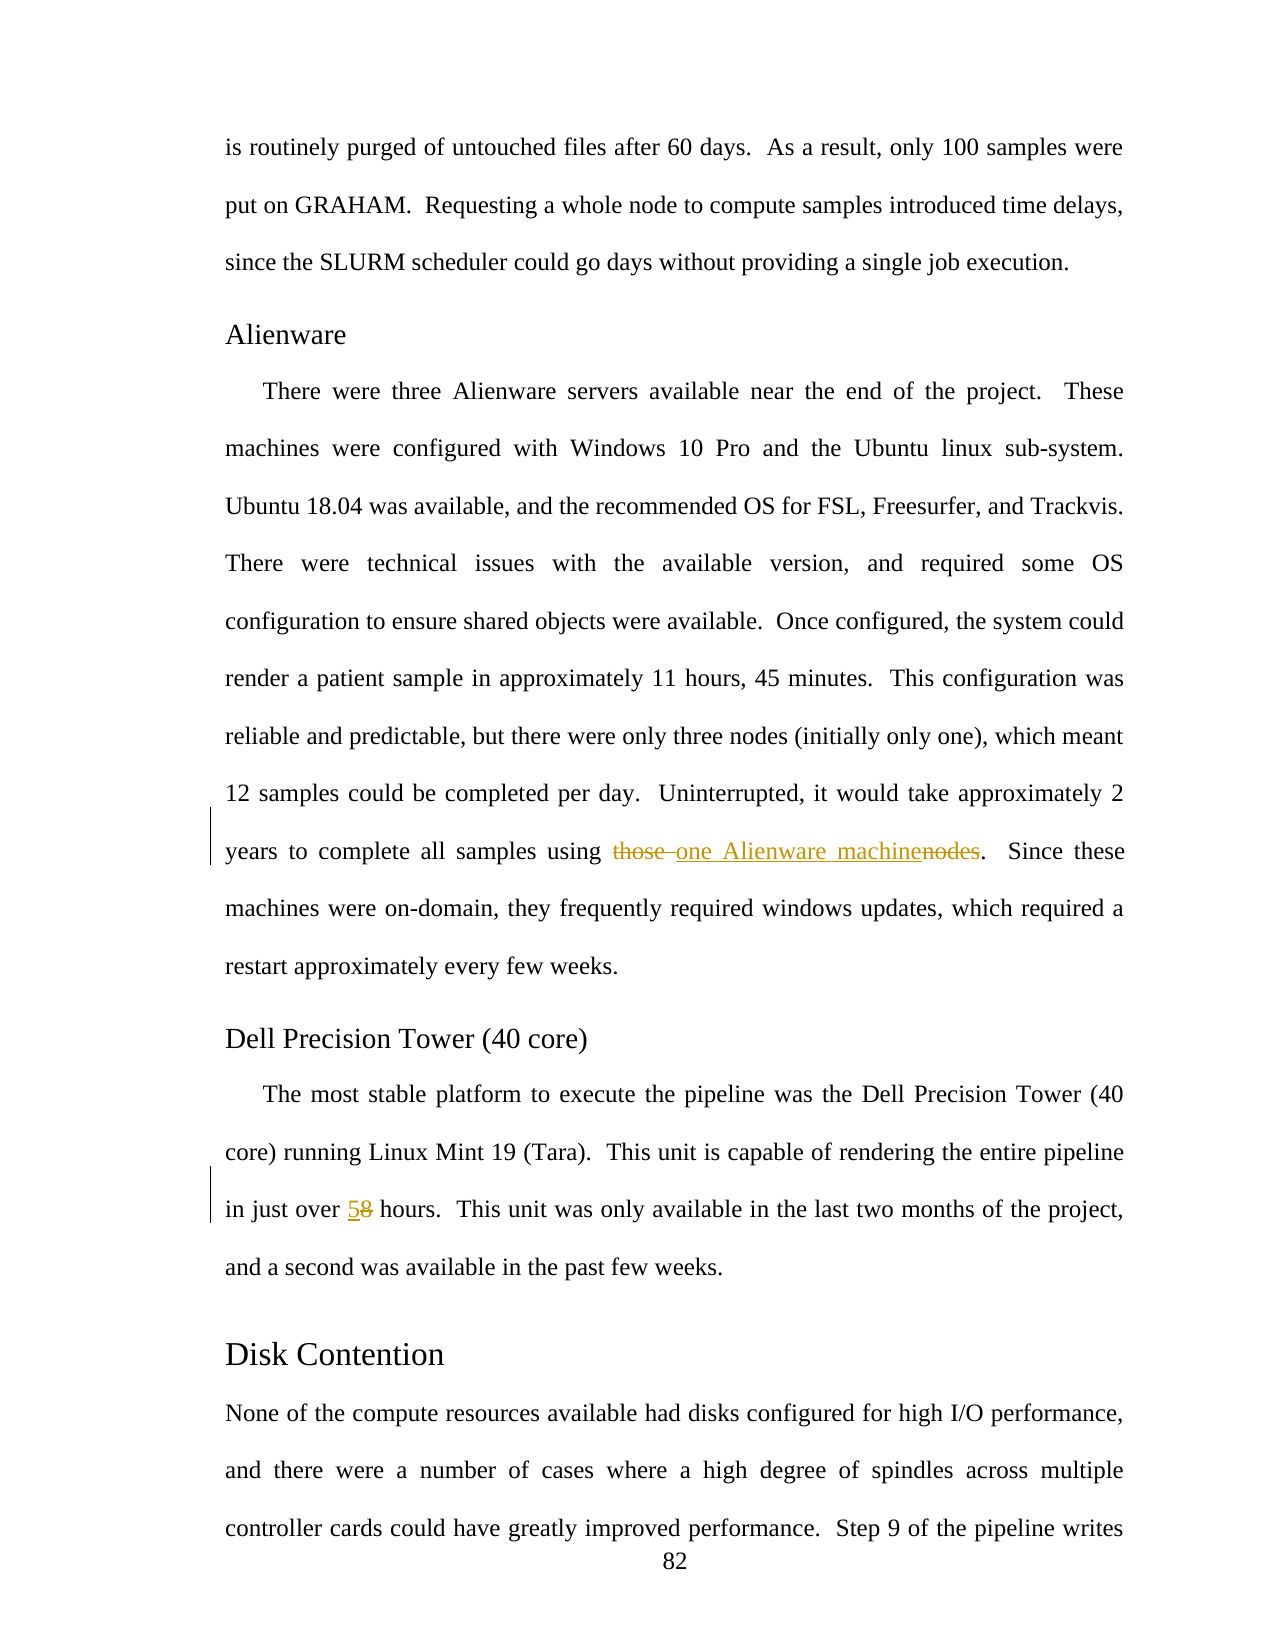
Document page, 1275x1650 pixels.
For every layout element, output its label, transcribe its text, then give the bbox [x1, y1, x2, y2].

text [225, 1398, 1125, 1542]
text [225, 132, 1125, 276]
text The most stable platform to execute the pipeline was the Dell Precision Tower (40 core) running Linux Mint 19 (Tara). This unit is capable of rendering the entire pipeline in just over hours. This unit was only available in the last two months of the project, and a second was available in the past few weeks. [225, 1079, 1125, 1281]
subtitle Alienware [225, 317, 1125, 351]
subtitle Disk Contention [225, 1334, 1125, 1373]
subtitle Dell Precision Tower (40 core) [225, 1021, 1125, 1054]
text There were three Alienware servers available near the end of the project. These machines were configured with Windows 10 Pro and the Ubuntu linux sub-system. Ubuntu 18.04 was available, and the recommended OS for FSL, Freesurfer, and Trackvis. There were technical issues with the available version, and required some OS configuration to ensure shared objects were available. Once configured, the system could render a patient sample in approximately 11 hours, 45 minutes. This configuration was reliable and predictable, but there were only three nodes (initially only one), which meant 12 samples could be completed per day. Uninterrupted, it would take approximately 2 years to complete all samples using . Since these machines were on-domain, they frequently required windows updates, which required a restart approximately every few weeks. [225, 376, 1125, 980]
